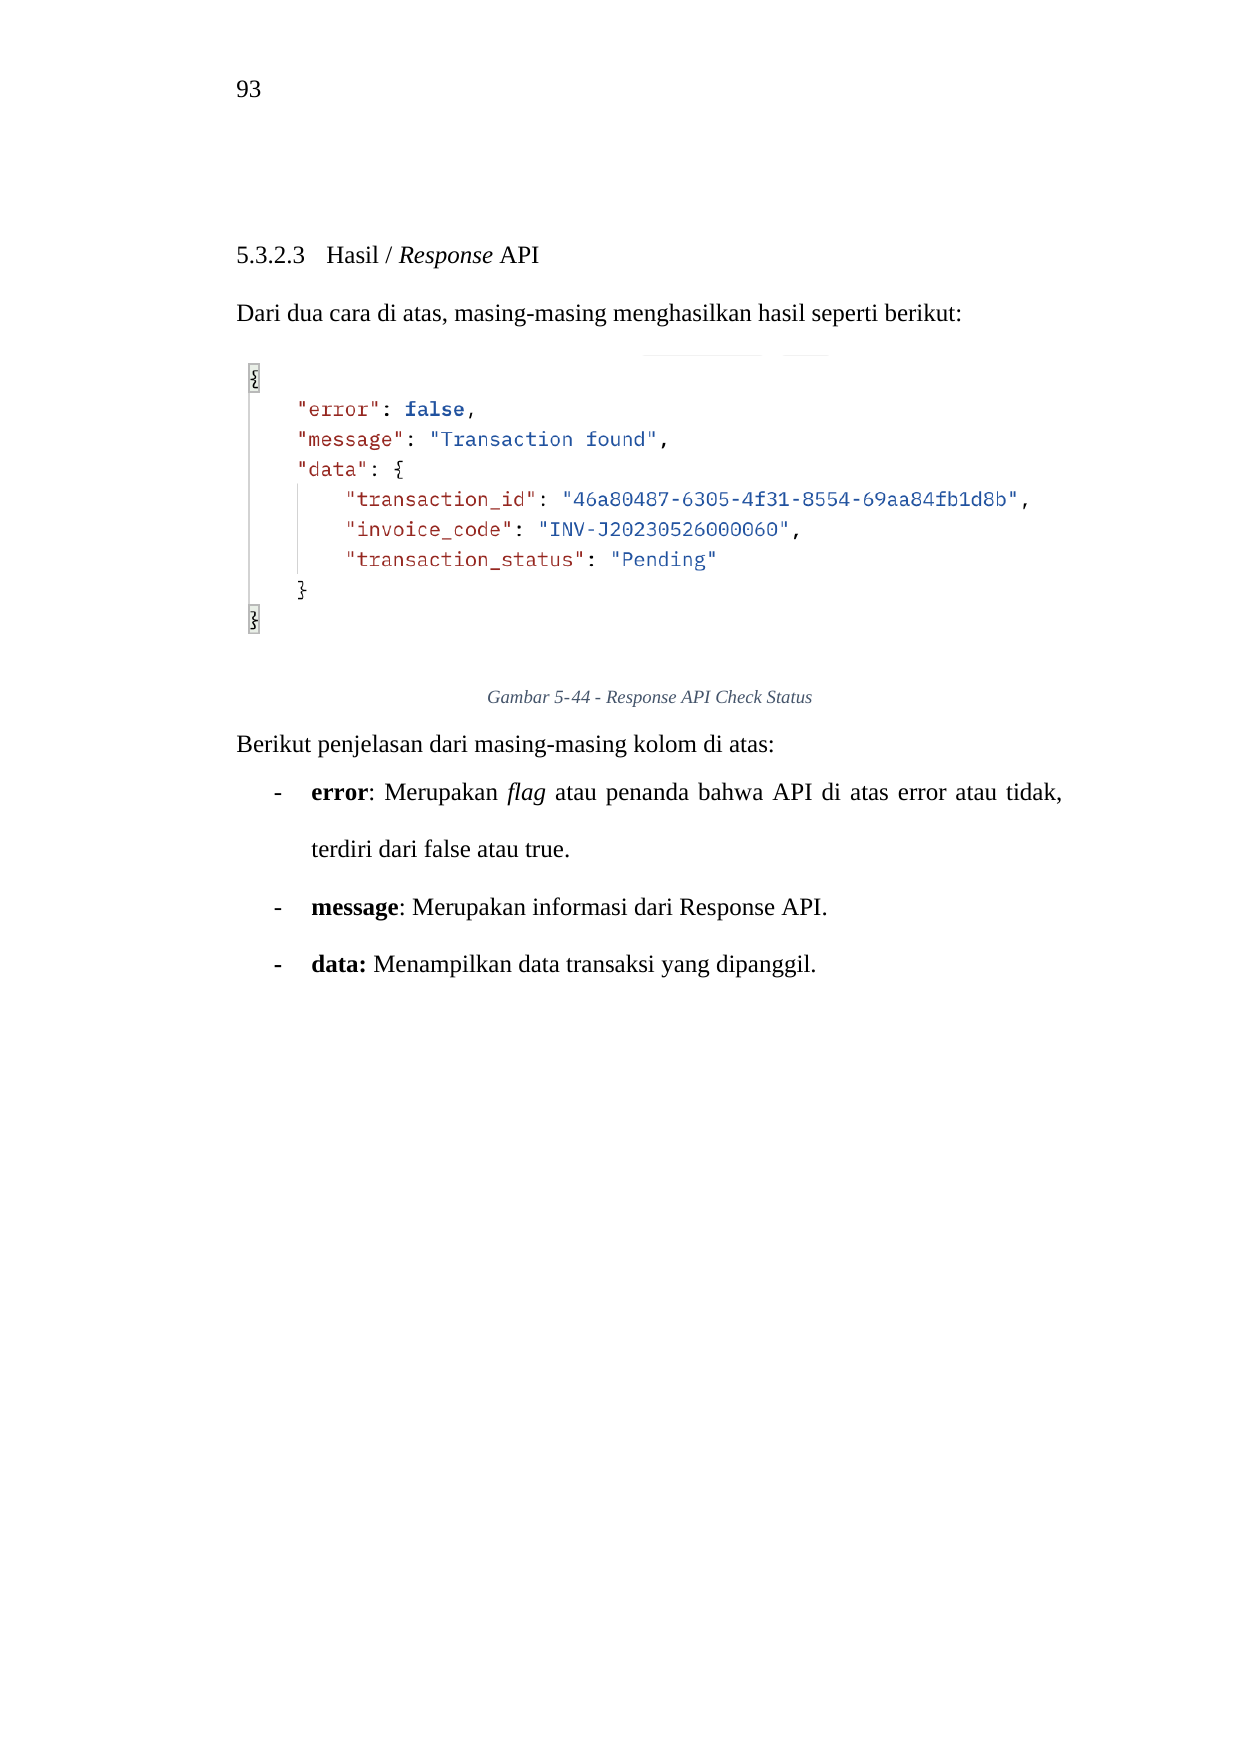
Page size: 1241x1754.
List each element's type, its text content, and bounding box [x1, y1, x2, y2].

list data: Menampilkan data transaksi yang dipanggil. [274, 949, 1063, 978]
subtitle Hasil / Response API [236, 240, 1063, 269]
list message: Merupakan informasi dari Response API. [274, 892, 1063, 920]
text Dari dua cara di atas, masing-masing menghasilkan hasil seperti berikut: [236, 298, 1063, 327]
list error: Merupakan flag atau penanda bahwa API di atas error atau tidak, terdiri dari false atau true. [274, 777, 1063, 863]
text Berikut penjelasan dari masing-masing kolom di atas: [236, 729, 1063, 758]
picture [236, 355, 1063, 658]
